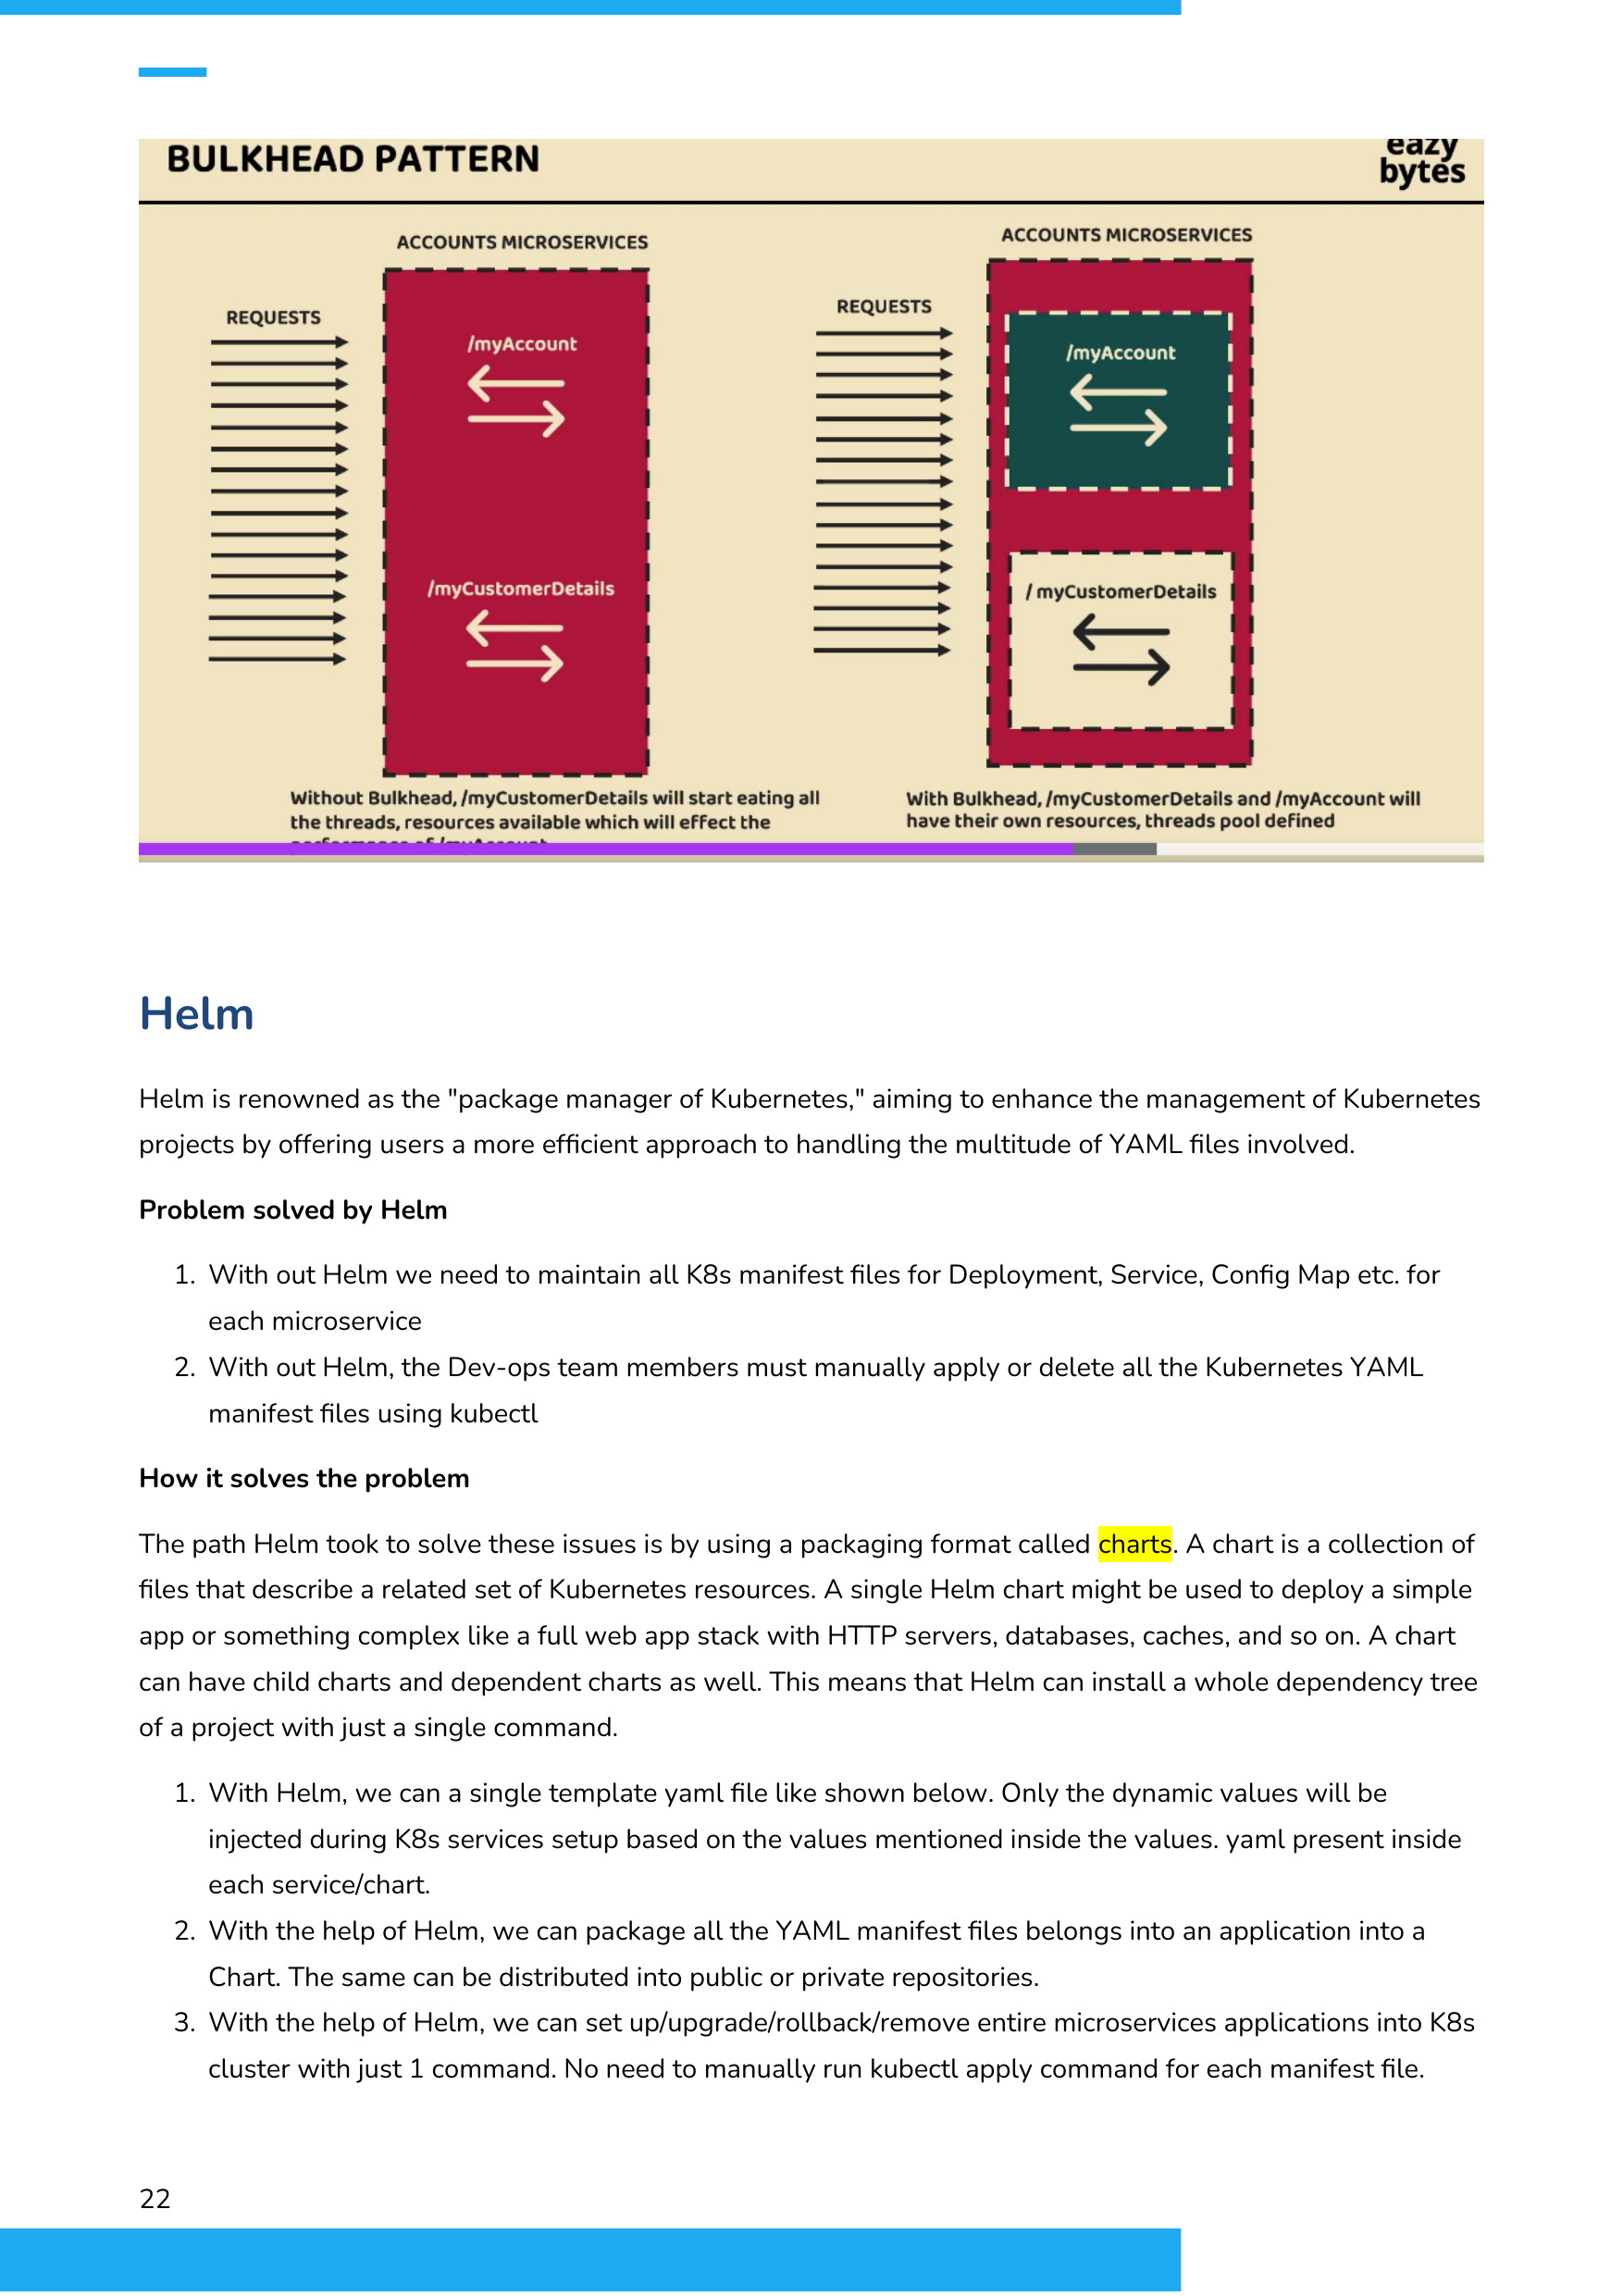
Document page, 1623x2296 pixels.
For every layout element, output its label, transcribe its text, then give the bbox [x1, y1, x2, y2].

text How it solves the problem [139, 1460, 1484, 1497]
text The path Helm took to solve these issues is by using a packaging format called charts. A chart is a collection of files that describe a related set of Kubernetes resources. A single Helm chart might be used to deploy a simple app or something complex like a full web app stack with HTTP servers, databases, caches, and so on. A chart can have child charts and dependent charts as well. This means that Helm can install a whole dependency tree of a project with just a single command. [139, 1525, 1484, 1746]
list With Helm, we can a single template yaml file like shown below. Only the dynamic values will be injected during K8s services setup based on the values mentioned inside the values. yaml present inside each service/chart. [173, 1775, 1484, 1904]
picture [139, 139, 1484, 863]
text Problem solved by Helm [139, 1192, 1484, 1229]
list With out Helm, the Dev-ops team members must manually apply or delete all the Kubernetes YAML manifest files using kubectl [173, 1349, 1484, 1432]
text Helm is renowned as the "package manager of Kubernetes," aiming to enhance the management of Kubernetes projects by offering users a more efficient approach to handling the multitude of YAML files involved. [139, 1081, 1484, 1163]
picture [139, 68, 207, 77]
list With out Helm we need to maintain all K8s manifest files for Deployment, Service, Config Map etc. for each microservice [173, 1257, 1484, 1340]
subtitle Helm [139, 983, 1484, 1046]
picture [0, 0, 1182, 15]
list With the help of Helm, we can set up/upgrade/rollback/remove entire microservices applications into K8s cluster with just 1 command. No need to manually run kubectl apply command for each manifest file. [173, 2004, 1484, 2088]
list With the help of Helm, we can package all the YAML manifest files belongs into an application into a Chart. The same can be distributed into public or private repositories. [173, 1913, 1484, 1995]
picture [0, 2228, 1182, 2291]
